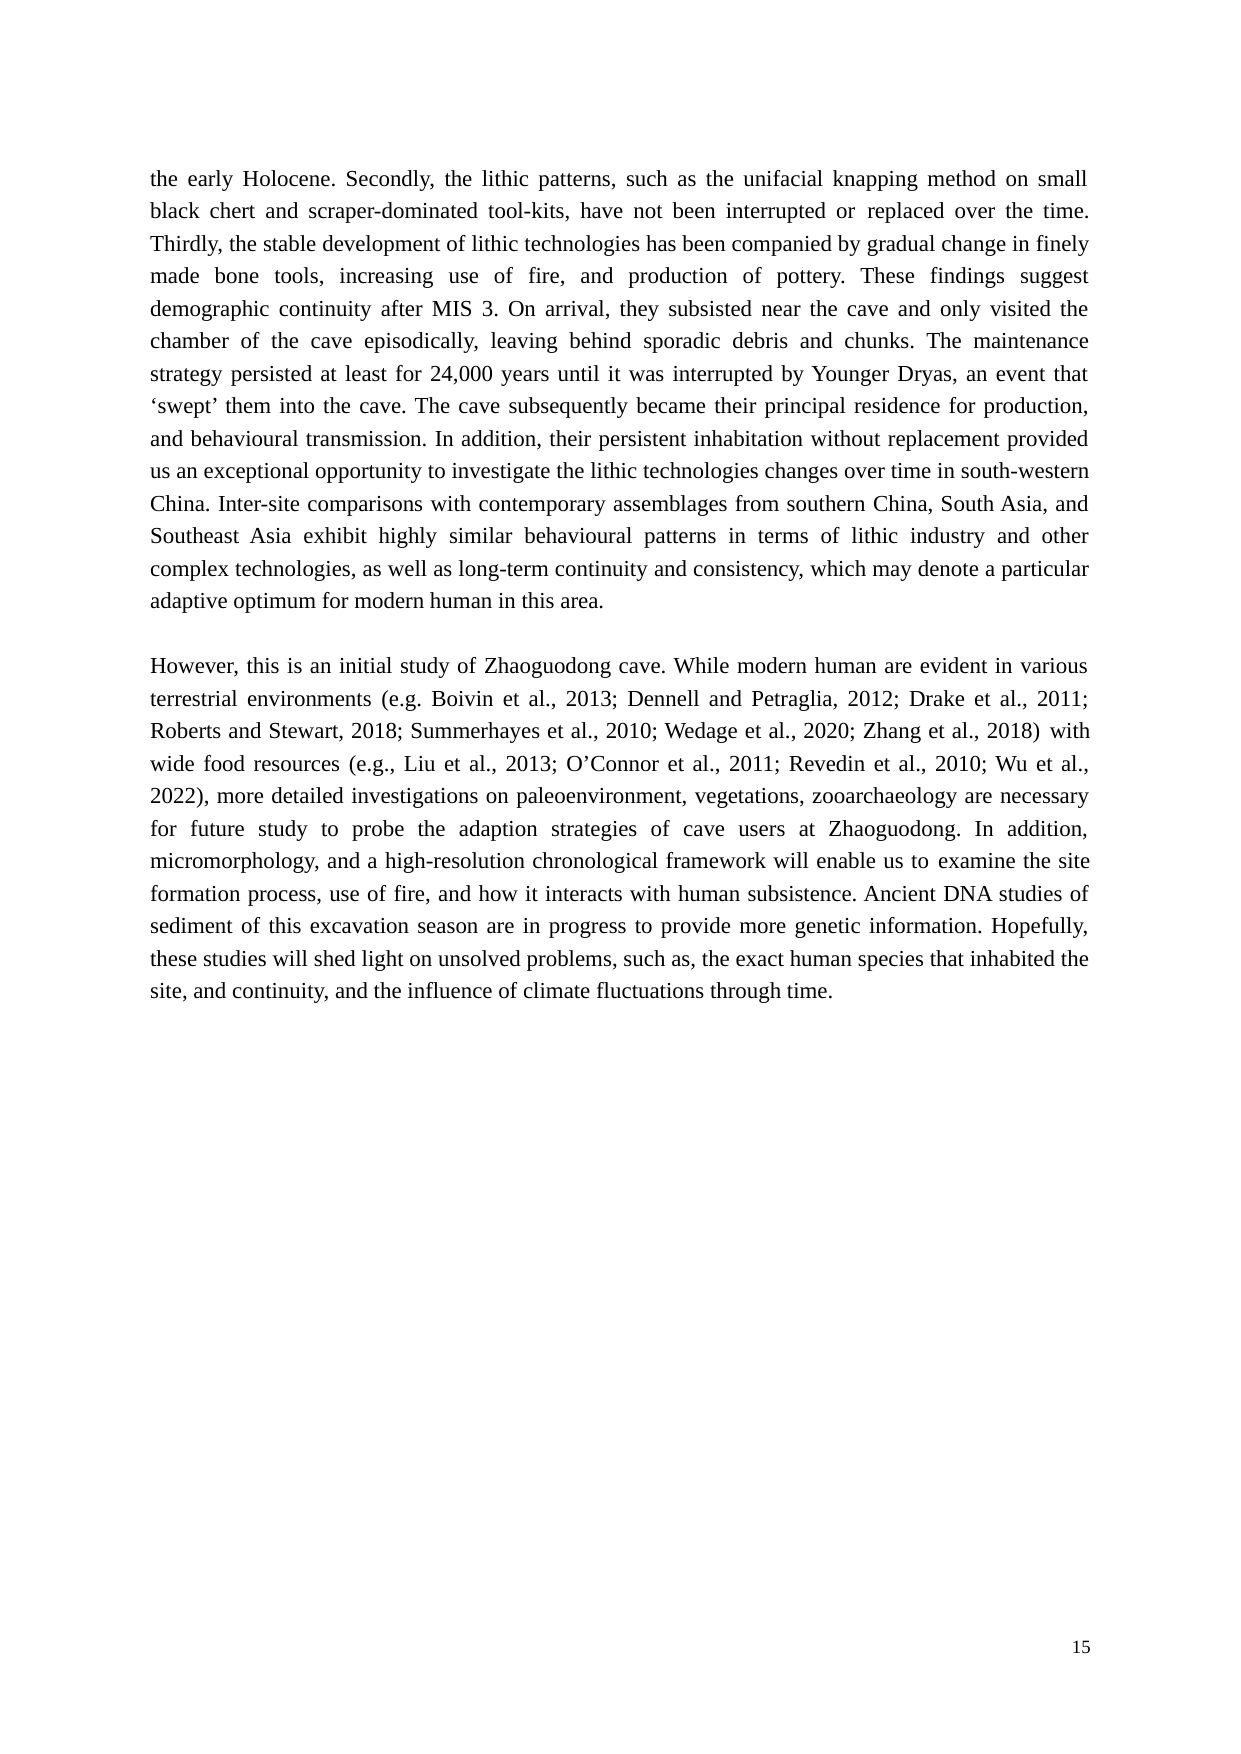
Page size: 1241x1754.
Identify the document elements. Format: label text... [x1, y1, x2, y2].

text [150, 162, 1090, 617]
text However, this is an initial study of Zhaoguodong cave. While modern human are evident in various terrestrial environments (e.g. Boivin et al., 2013; Dennell and Petraglia, 2012; Drake et al., 2011; Roberts and Stewart, 2018; Summerhayes et al., 2010; Wedage et al., 2020; Zhang et al., 2018) with wide food resources (e.g., Liu et al., 2013; O’Connor et al., 2011; Revedin et al., 2010; Wu et al., 2022), more detailed investigations on paleoenvironment, vegetations, zooarchaeology are necessary for future study to probe the adaption strategies of cave users at Zhaoguodong. In addition, micromorphology, and a high-resolution chronological framework will enable us to examine the site formation process, use of fire, and how it interacts with human subsistence. Ancient DNA studies of sediment of this excavation season are in progress to provide more genetic information. Hopefully, these studies will shed light on unsolved problems, such as, the exact human species that inhabited the site, and continuity, and the influence of climate fluctuations through time. [150, 649, 1090, 1007]
